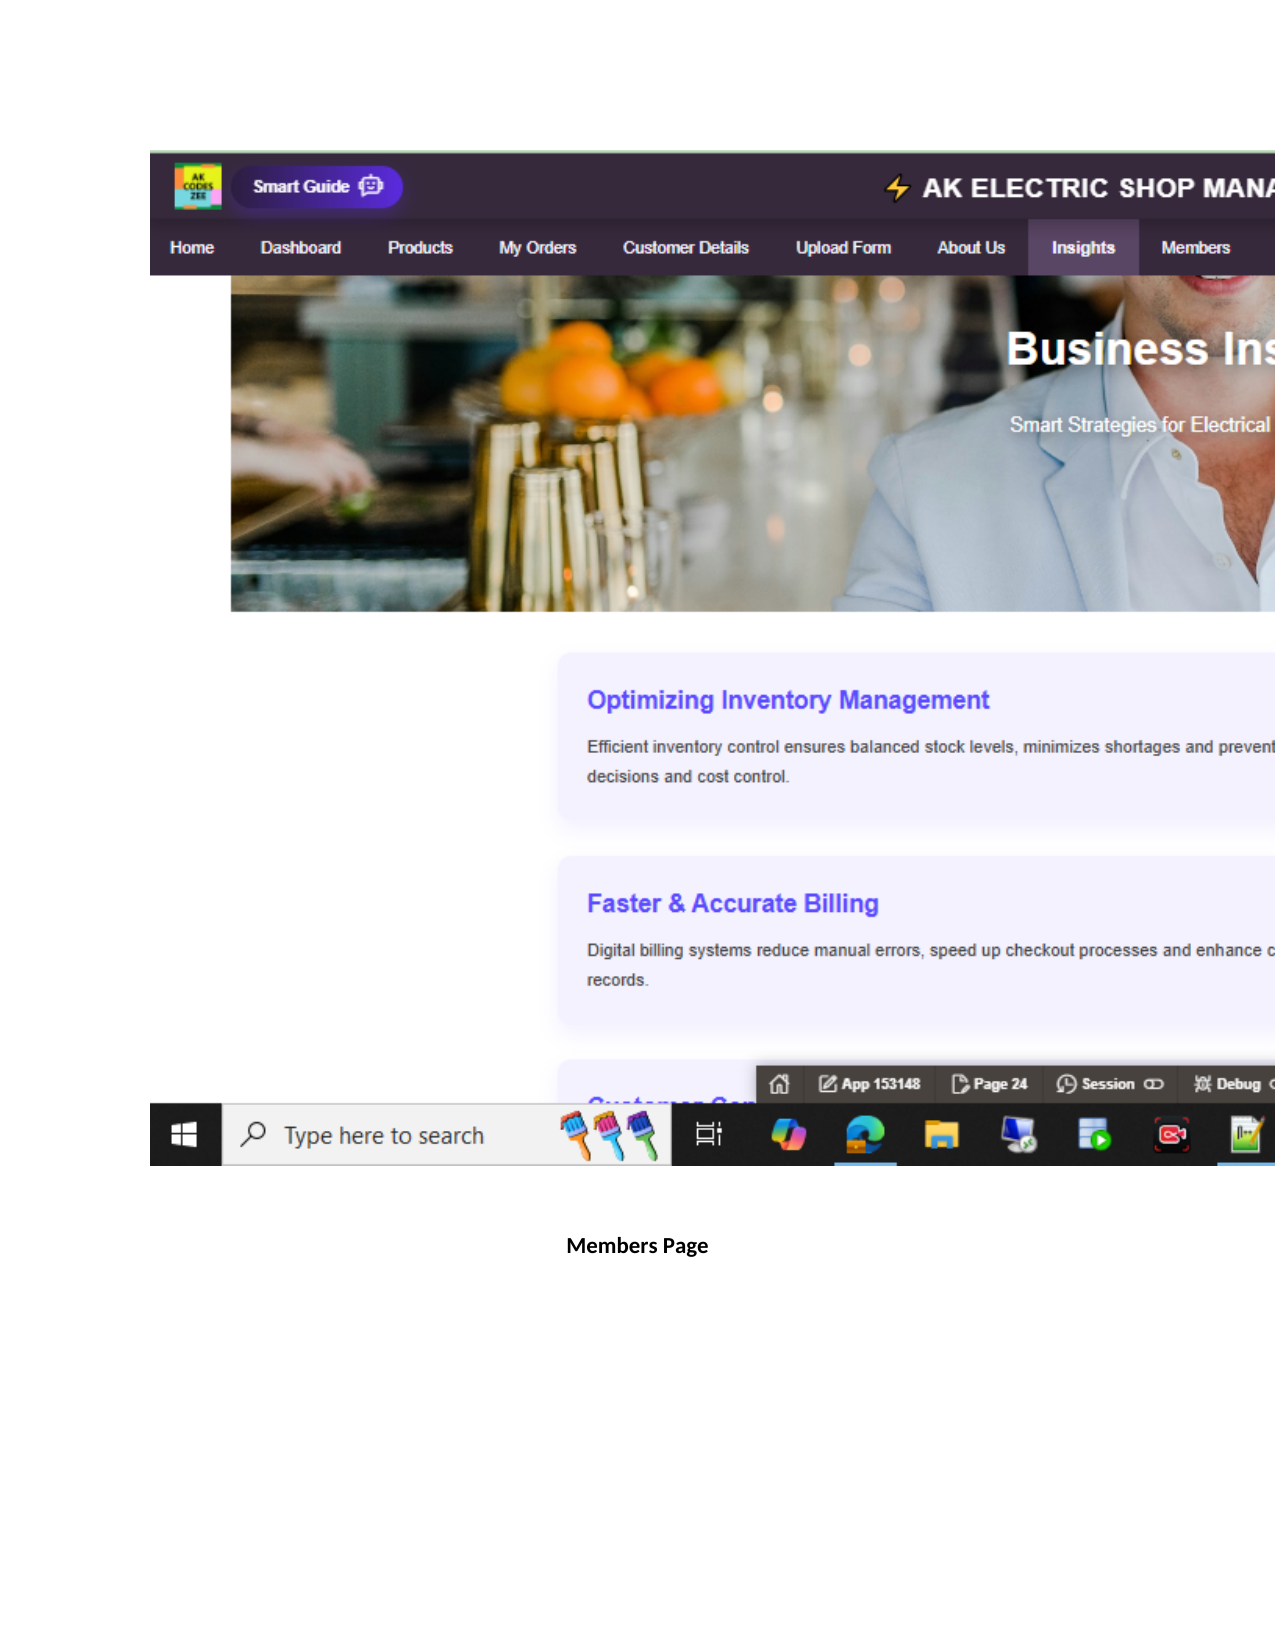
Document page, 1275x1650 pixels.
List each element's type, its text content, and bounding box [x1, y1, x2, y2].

picture [150, 150, 1275, 1166]
text Members Page [150, 1231, 1125, 1259]
